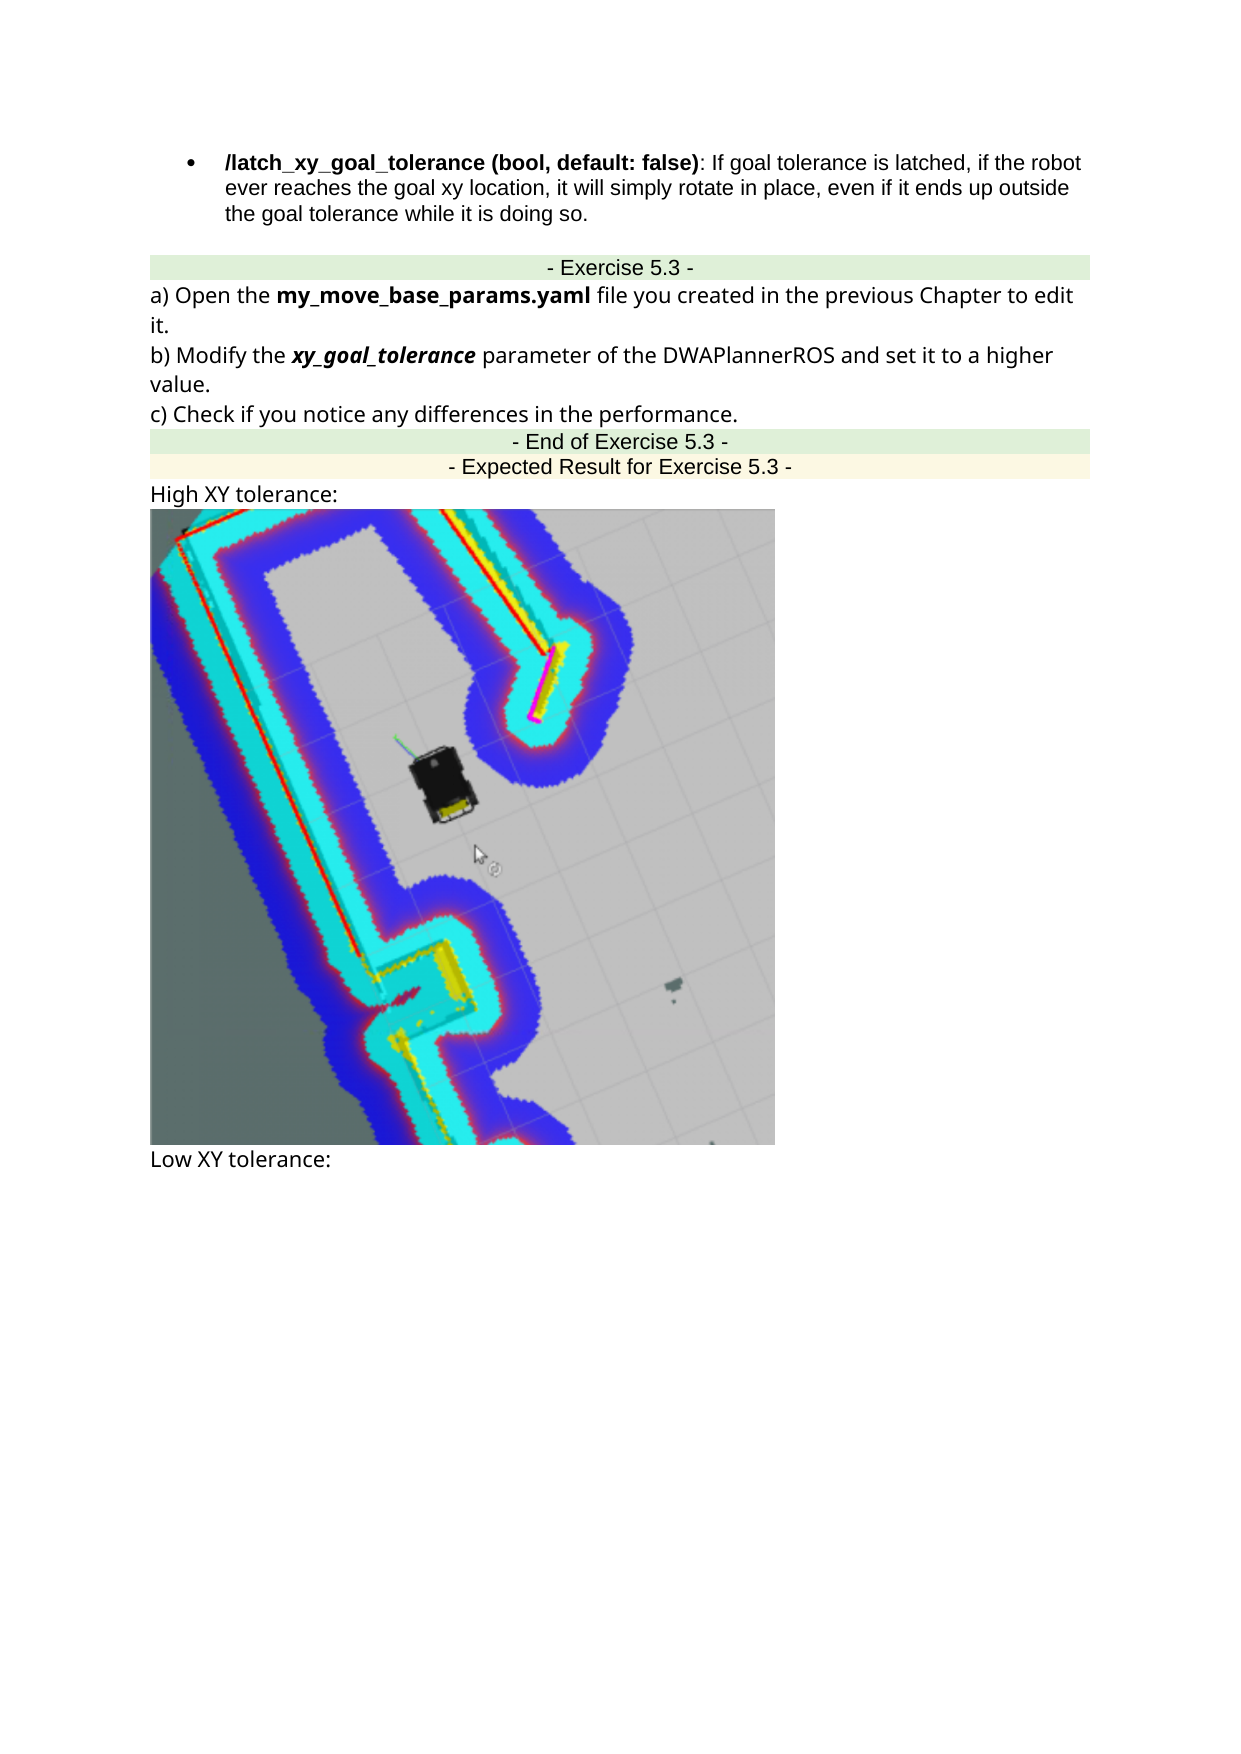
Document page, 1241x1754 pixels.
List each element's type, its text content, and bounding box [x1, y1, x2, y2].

text Low XY tolerance: [150, 1144, 1090, 1174]
text - End of Exercise 5.3 - [150, 429, 1090, 454]
text c) Check if you notice any differences in the performance. [150, 399, 1090, 429]
text High XY tolerance: [150, 479, 1090, 509]
text - Exercise 5.3 - [150, 255, 1090, 280]
text a) Open the my_move_base_params.yaml file you created in the previous Chapter to edit it. [150, 280, 1090, 339]
picture [150, 509, 775, 1145]
text - Expected Result for Exercise 5.3 - [150, 454, 1090, 479]
list /latch_xy_goal_tolerance (bool, default: false): If goal tolerance is latched, if the robot ever reaches the goal xy location, it will simply rotate in place, even if it ends up outside the goal tolerance while it is doing so. [187, 150, 1090, 226]
text b) Modify the xy_goal_tolerance parameter of the DWAPlannerROS and set it to a higher value. [150, 339, 1090, 399]
